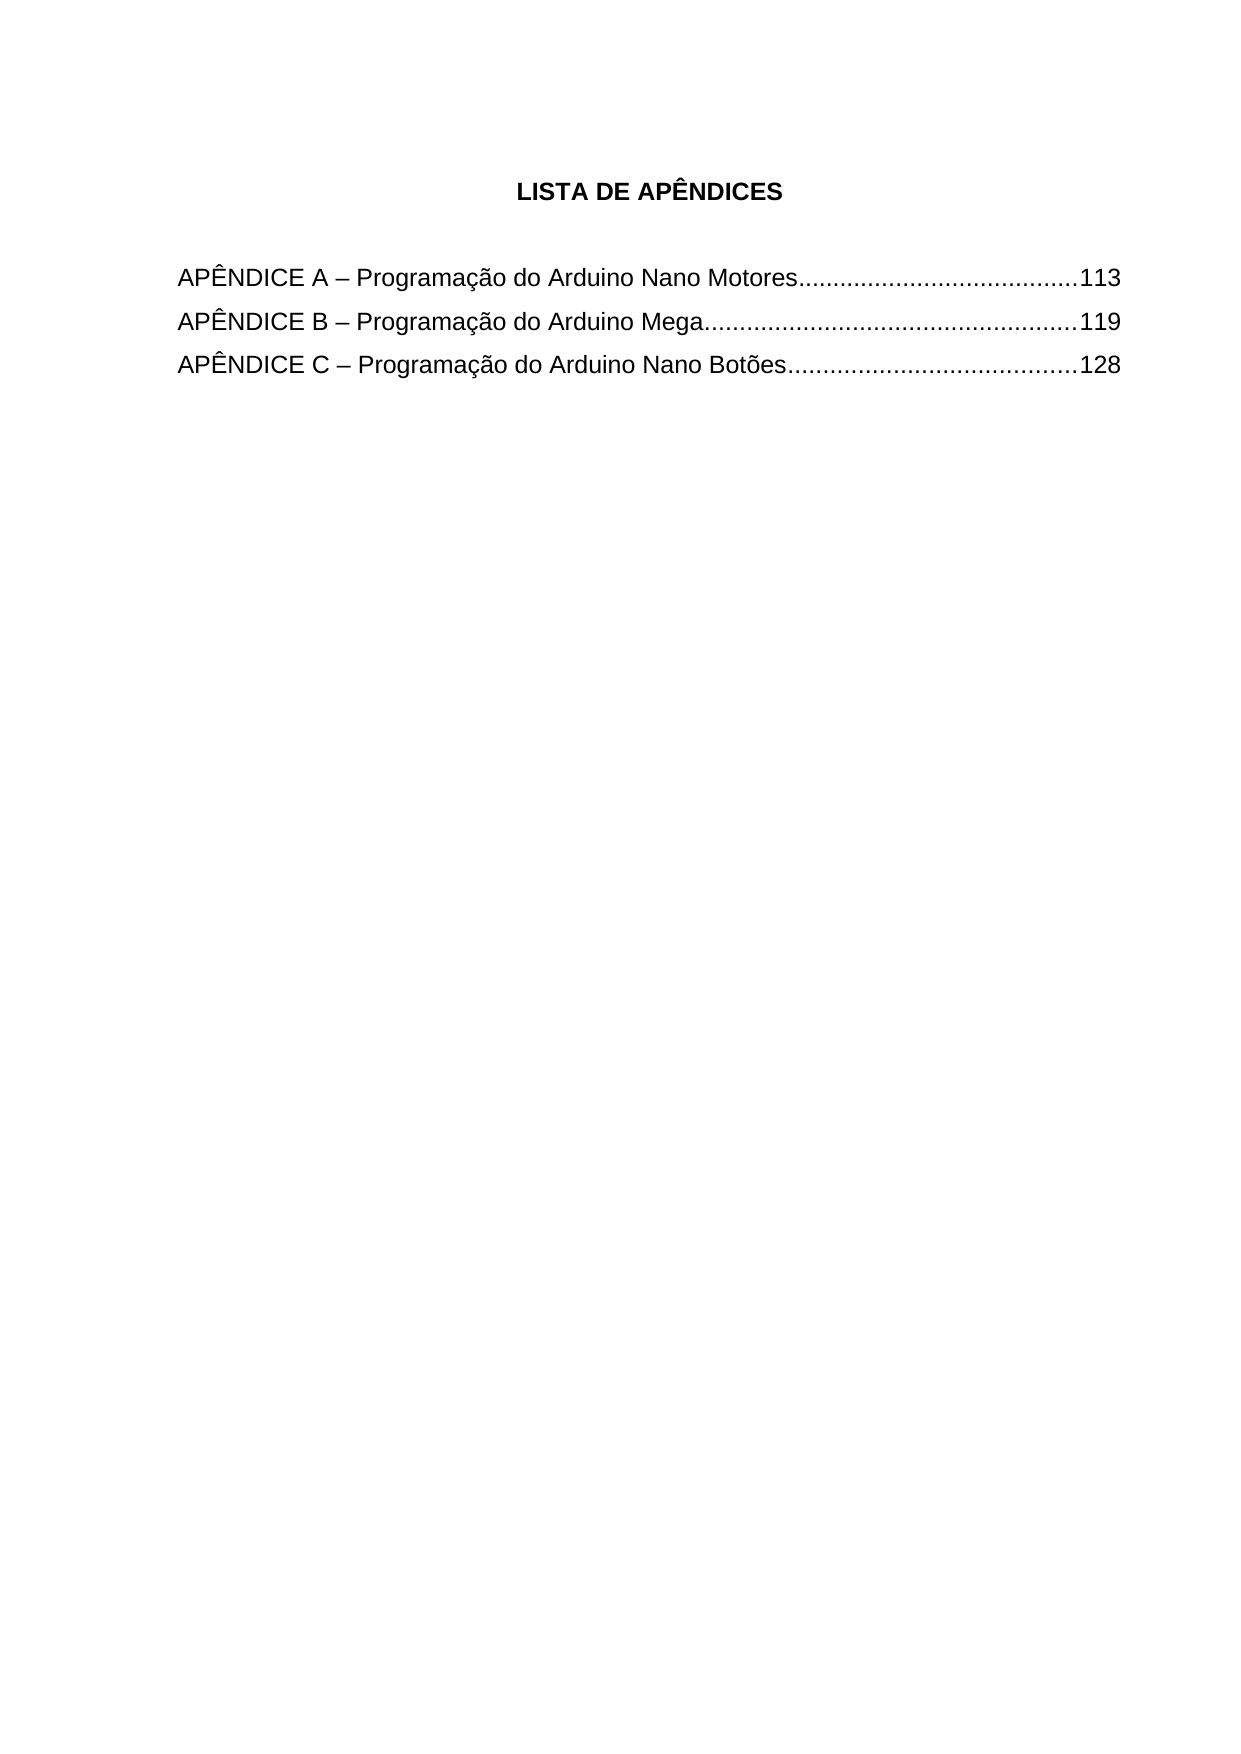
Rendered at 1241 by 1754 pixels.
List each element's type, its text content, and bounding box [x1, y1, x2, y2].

text LISTA DE APÊNDICES [177, 177, 1122, 206]
text APÊNDICE C – Programação do Arduino Nano Botões 128 [177, 350, 1122, 378]
text APÊNDICE B – Programação do Arduino Mega 119 [177, 307, 1122, 335]
text APÊNDICE A – Programação do Arduino Nano Motores 113 [177, 263, 1122, 292]
